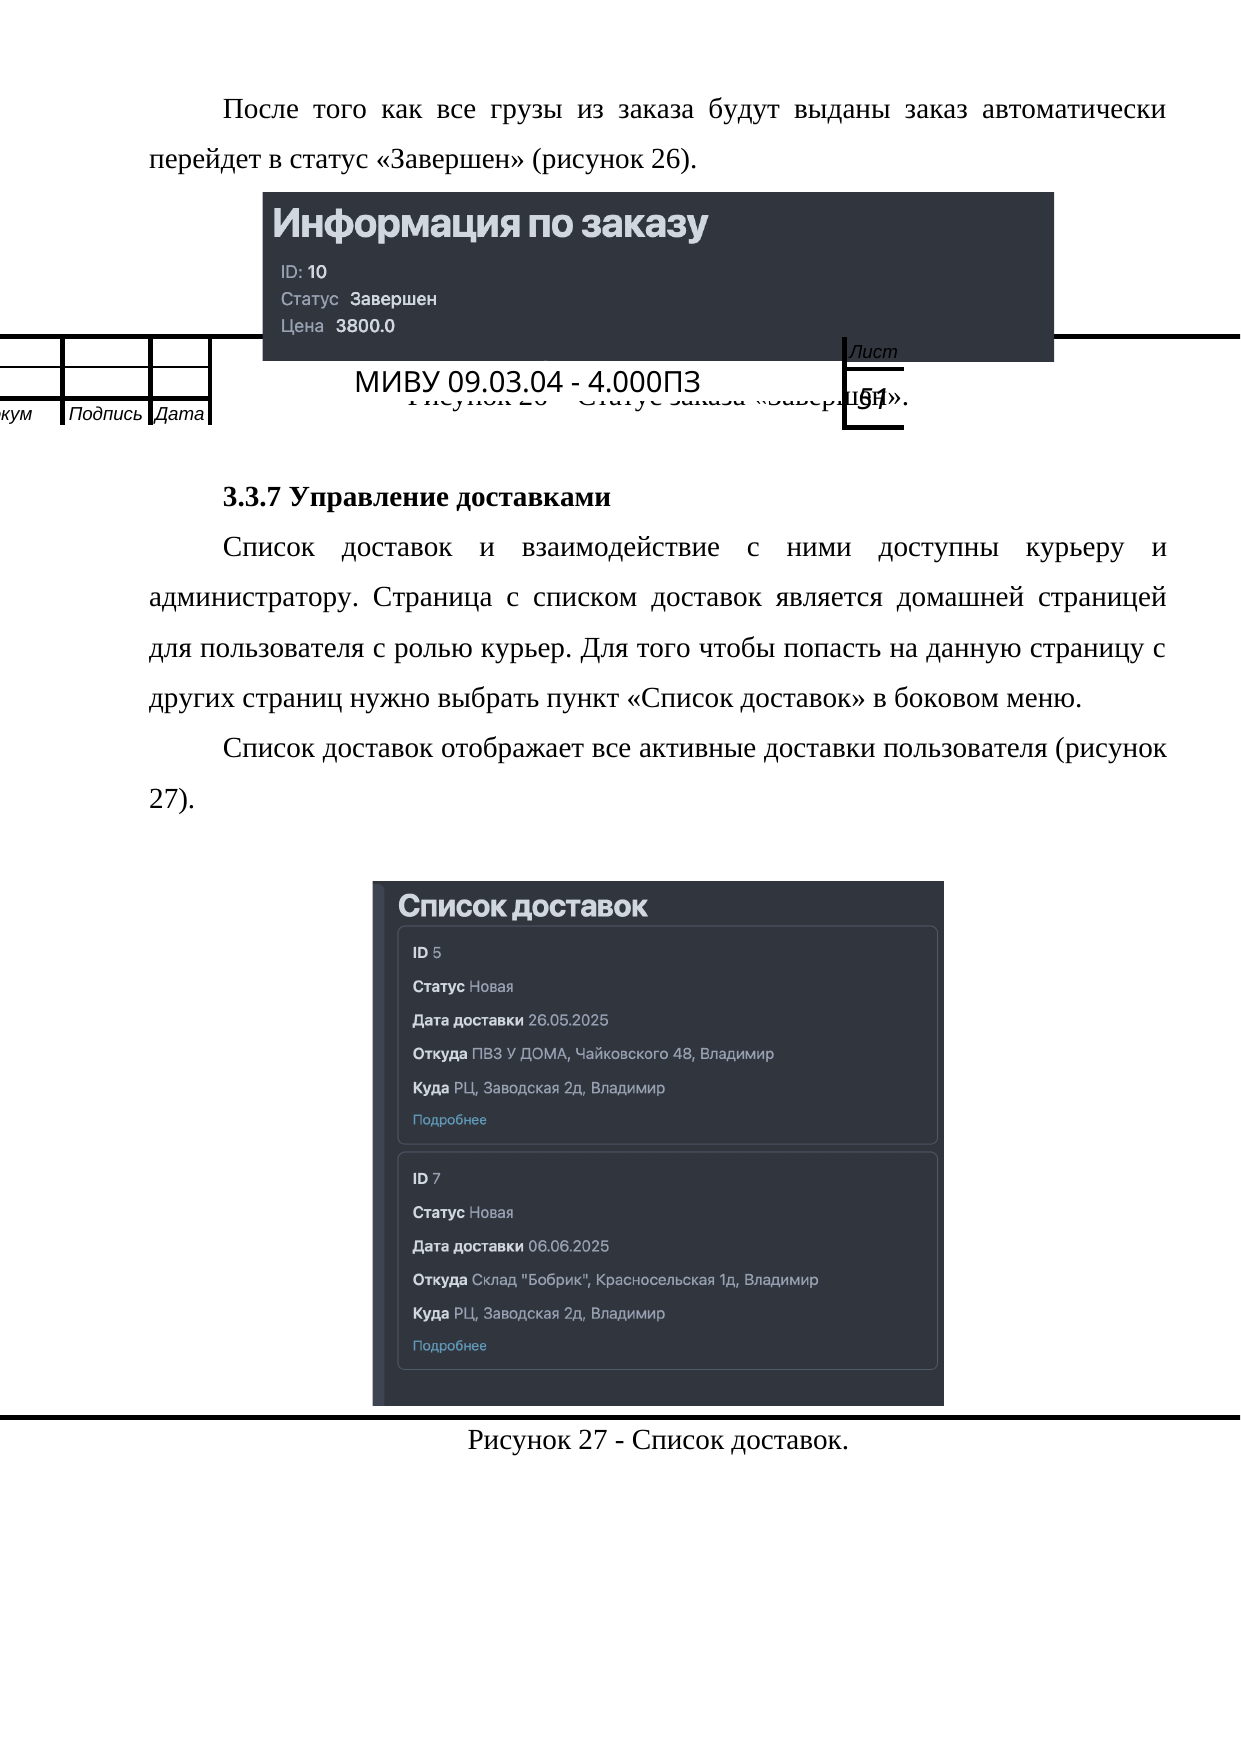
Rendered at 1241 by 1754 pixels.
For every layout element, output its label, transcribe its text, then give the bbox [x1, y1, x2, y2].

text Список доставок и взаимодействие с ними доступны курьеру и администратору. Страница с списком доставок является домашней страницей для пользователя с ролью курьер. Для того чтобы попасть на данную страницу с других страниц нужно выбрать пункт «Список доставок» в боковом меню. [149, 529, 1168, 714]
text 3.3.7 Управление доставками [149, 479, 1168, 512]
text Список доставок отображает все активные доставки пользователя (рисунок 27). [149, 731, 1168, 814]
text После того как все грузы из заказа будут выданы заказ автоматически перейдет в статус «Завершен» (рисунок 26). [149, 91, 1168, 175]
text Рисунок 26 – Статус заказа «Завершен». [847, 192, 1168, 412]
text Рисунок 26 – Статус заказа «Завершен». [149, 192, 842, 412]
picture [262, 192, 1055, 362]
picture [372, 881, 944, 1406]
